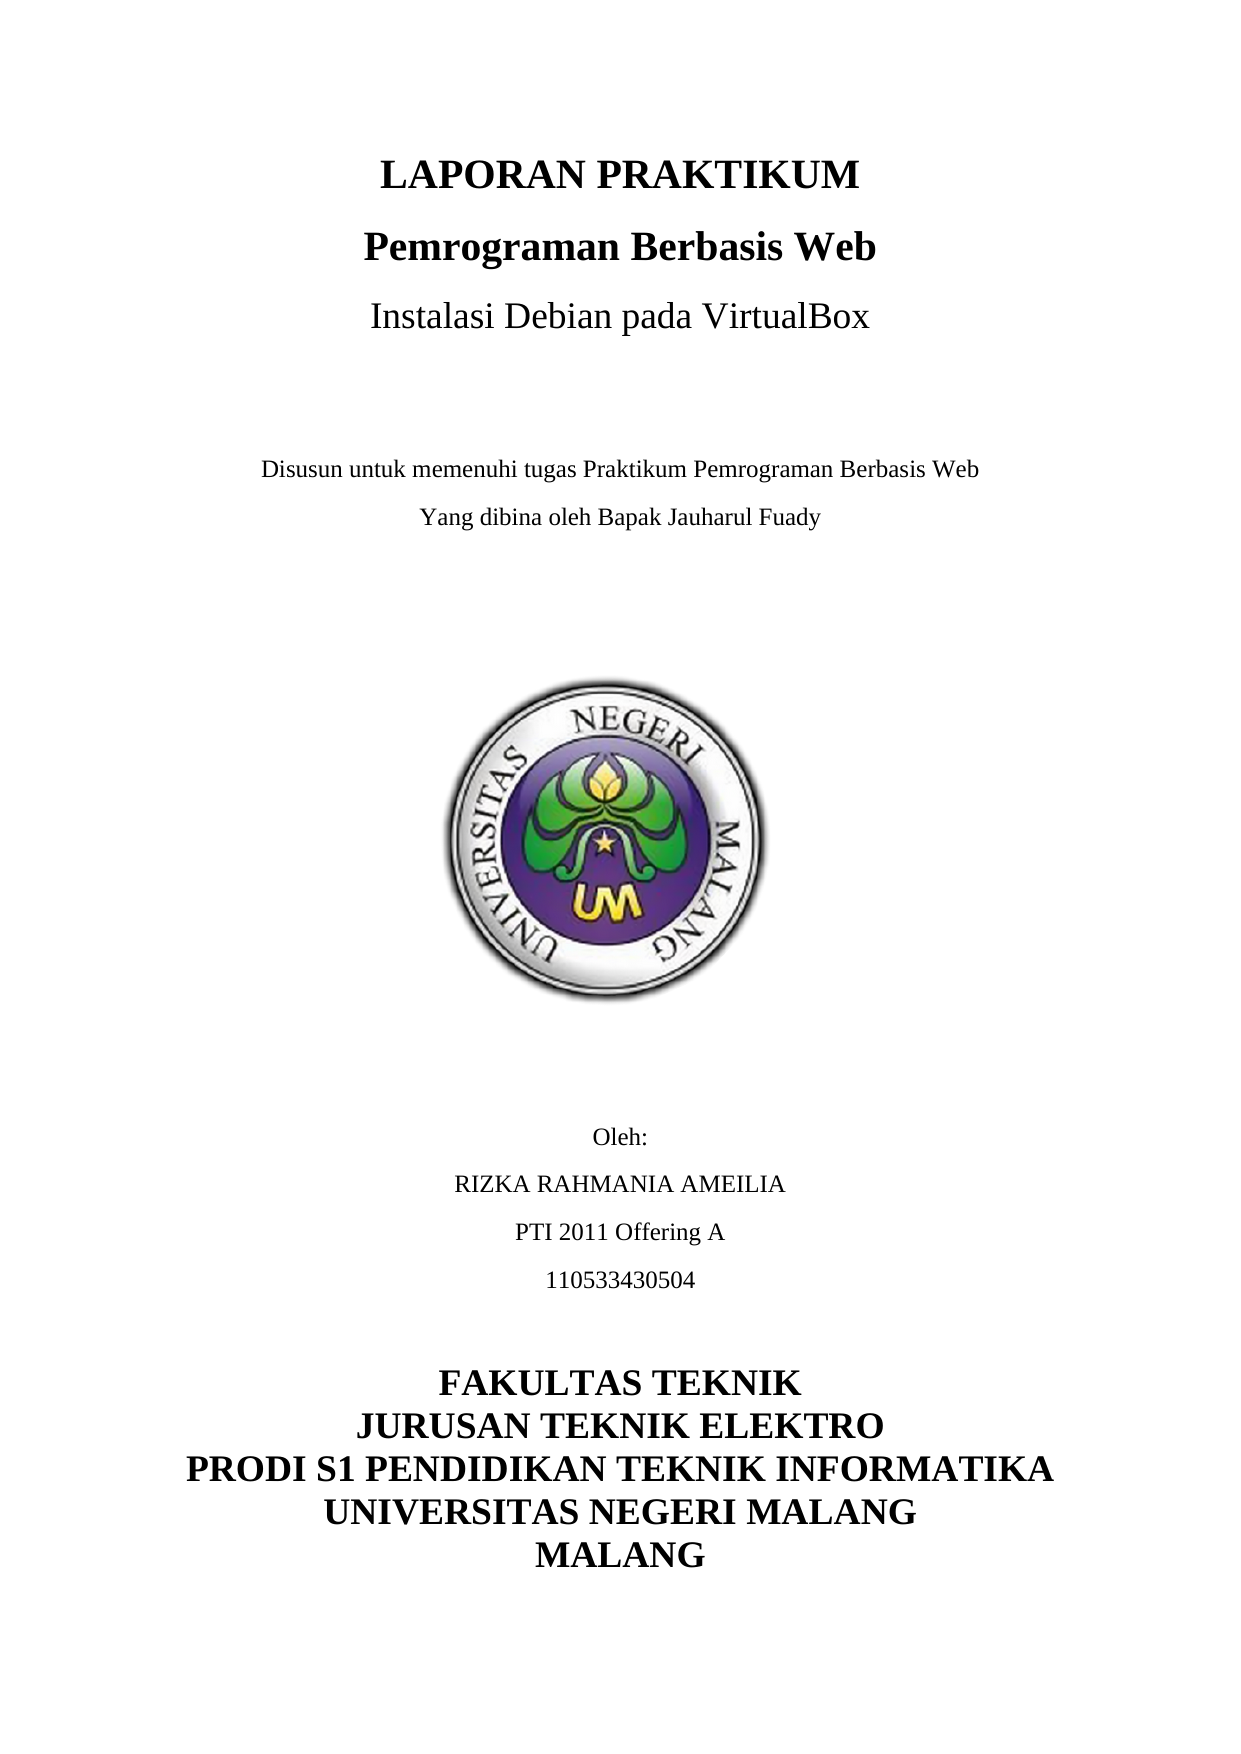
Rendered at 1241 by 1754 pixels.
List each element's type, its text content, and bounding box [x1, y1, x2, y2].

text JURUSAN TEKNIK ELEKTRO [150, 1403, 1090, 1447]
text RIZKA RAHMANIA AMEILIA [150, 1169, 1090, 1198]
picture [434, 668, 776, 1009]
text Disusun untuk memenuhi tugas Praktikum Pemrograman Berbasis Web [150, 454, 1090, 483]
text LAPORAN PRAKTIKUM [150, 150, 1090, 198]
text MALANG [150, 1533, 1090, 1576]
text Instalasi Debian pada VirtualBox [150, 294, 1090, 337]
text Pemrograman Berbasis Web [150, 222, 1090, 270]
text 110533430504 [150, 1265, 1090, 1294]
text Oleh: [150, 1122, 1090, 1151]
text Yang dibina oleh Bapak Jauharul Fuady [150, 502, 1090, 530]
text PTI 2011 Offering A [150, 1217, 1090, 1246]
text UNIVERSITAS NEGERI MALANG [150, 1490, 1090, 1533]
text FAKULTAS TEKNIK [150, 1360, 1090, 1403]
text PRODI S1 PENDIDIKAN TEKNIK INFORMATIKA [150, 1447, 1090, 1490]
